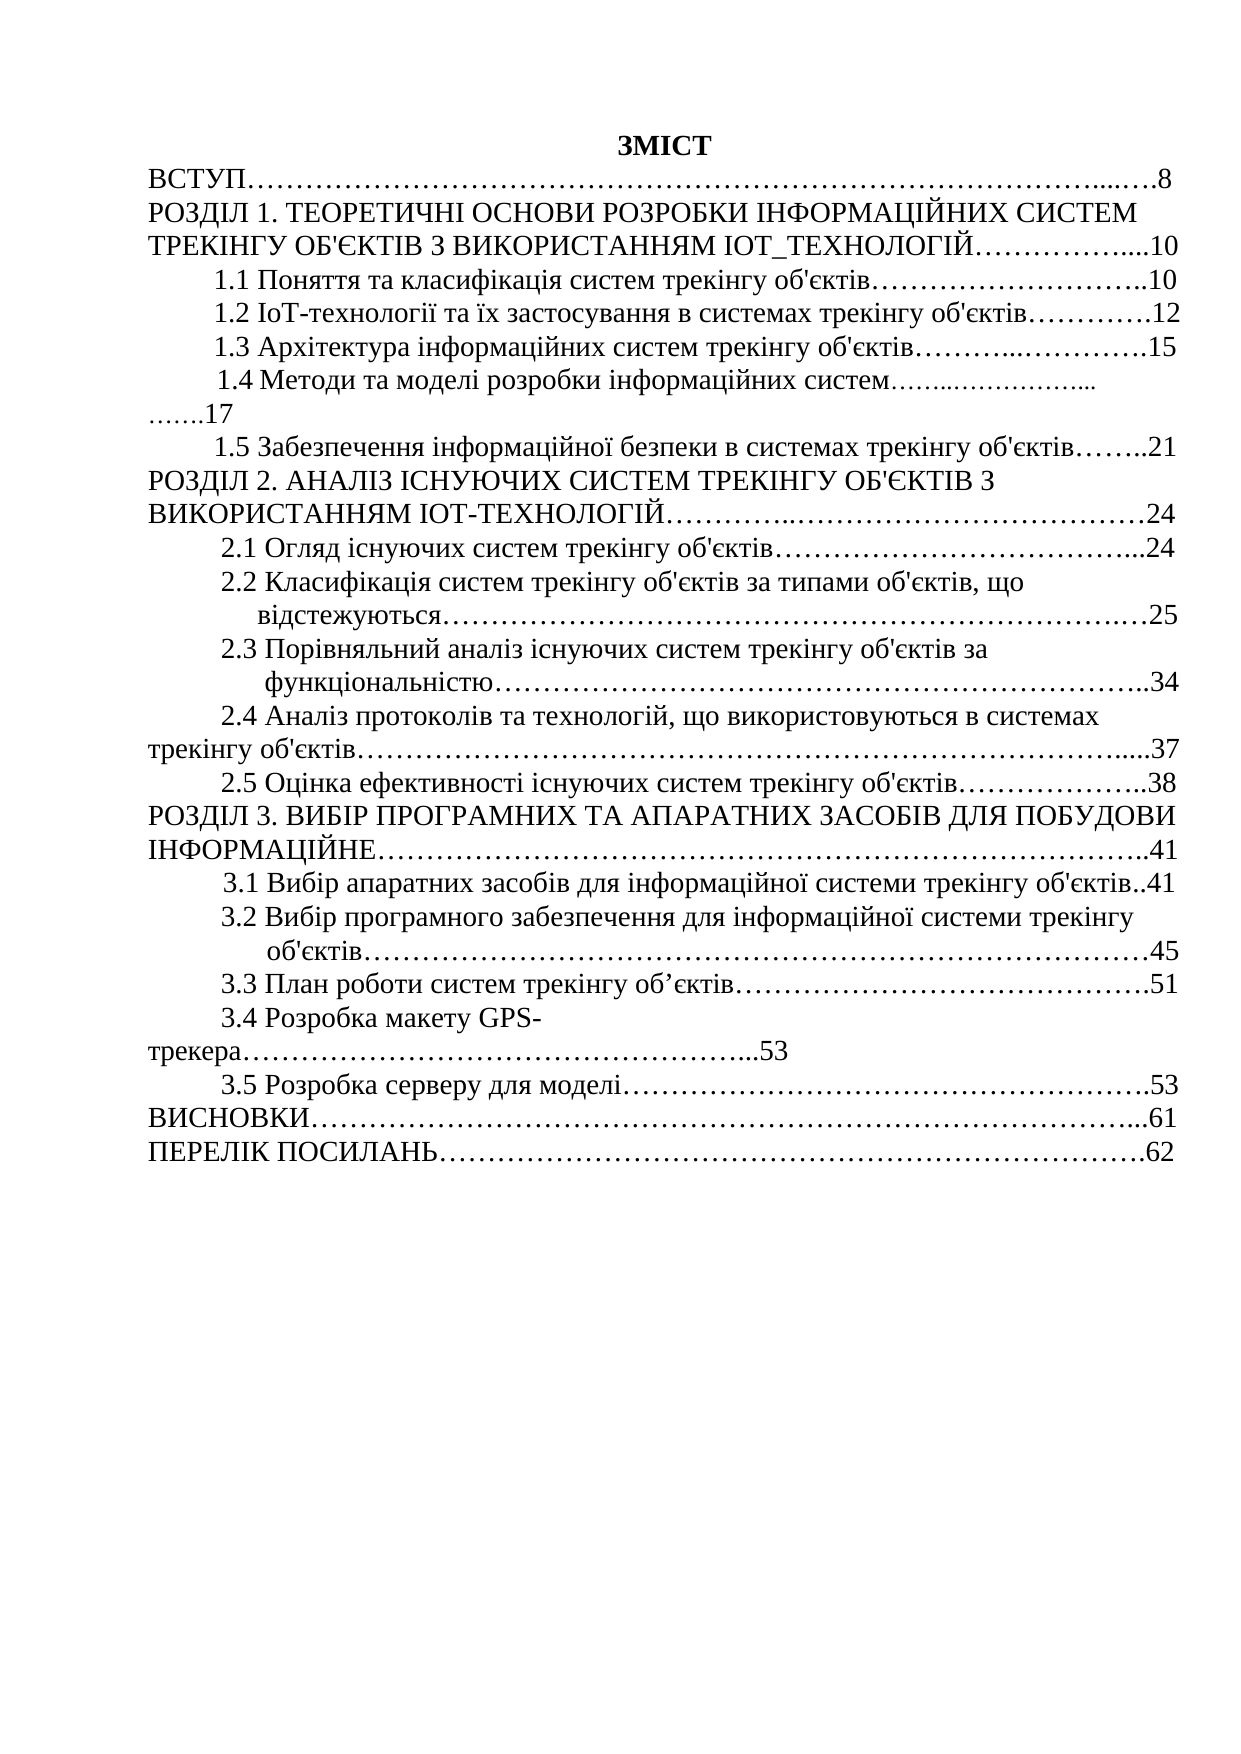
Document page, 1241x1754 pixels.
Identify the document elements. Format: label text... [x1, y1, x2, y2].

text 1.1 Поняття та класифікація систем трекінгу об'єктів………………………..10 [148, 262, 1181, 295]
text 1.3 Архітектура інформаційних систем трекінгу об'єктів………...………….15 [148, 329, 1181, 362]
text 3.2 Вибір програмного забезпечення для інформаційної системи трекінгу [148, 899, 1181, 933]
text об'єктів………………………………………………………………………45 [148, 933, 1181, 966]
text 2.3 Порівняльний аналіз існуючих систем трекінгу об'єктів за [148, 631, 1181, 664]
text ПЕРЕЛІК ПОСИЛАНЬ……………………………………………………………….62 [148, 1134, 1181, 1167]
text 3.4 Розробка макету GPS-трекера……………………………………………...53 [148, 1000, 1181, 1067]
text 2.1 Огляд існуючих систем трекінгу об'єктів………………………………...24 2.2 Класифікація систем трекінгу об'єктів за типами об'єктів, що [148, 530, 1181, 597]
text 3.5 Розробка серверу для моделі……………………………………………….53 [148, 1067, 1181, 1100]
text 3.3 План роботи систем трекінгу об’єктів…………………………………….51 [148, 966, 1181, 1000]
text РОЗДІЛ 2. АНАЛІЗ ІСНУЮЧИХ СИСТЕМ ТРЕКІНГУ ОБ'ЄКТІВ З ВИКОРИСТАННЯМ ІОТ-ТЕХНОЛОГІЙ…………..………………………………24 [148, 463, 1181, 530]
text ВИСНОВКИ…………………………………………………………………………...61 [148, 1100, 1181, 1134]
text функціональністю…………………………………………………………..34 [148, 664, 1181, 698]
text ВСТУП……………………………………………………………………………....….8 [148, 161, 1181, 195]
text 1.2 ІоТ-технології та їх застосування в системах трекінгу об'єктів………….12 [148, 295, 1181, 329]
text 2.4 Аналіз протоколів та технологій, що використовуються в системах [148, 698, 1181, 731]
text відстежуються…………………………………………………………….…25 [148, 597, 1181, 631]
text 1.4 Методи та моделі розробки інформаційних систем……..……………...…….17 [148, 362, 1181, 429]
text трекінгу об'єктів…………………………………………………………………….....37 [148, 731, 1181, 765]
text 3.1 Вибір апаратних засобів для інформаційної системи трекінгу об'єктів..41 [148, 866, 1181, 899]
text 1.5 Забезпечення інформаційної безпеки в системах трекінгу об'єктів……..21 [148, 429, 1181, 463]
text ЗМІСТ [148, 128, 1181, 161]
text 2.5 Оцінка ефективності існуючих систем трекінгу об'єктів………………..38 [148, 765, 1181, 798]
text РОЗДІЛ 3. ВИБІР ПРОГРАМНИХ ТА АПАРАТНИХ ЗАСОБІВ ДЛЯ ПОБУДОВИ ІНФОРМАЦІЙНЕ……………………………………………………………………..41 [148, 798, 1181, 866]
text РОЗДІЛ 1. ТЕОРЕТИЧНІ ОСНОВИ РОЗРОБКИ ІНФОРМАЦІЙНИХ СИСТЕМ ТРЕКІНГУ ОБ'ЄКТІВ З ВИКОРИСТАННЯМ ІОТ_ТЕХНОЛОГІЙ……………....10 [148, 195, 1181, 262]
